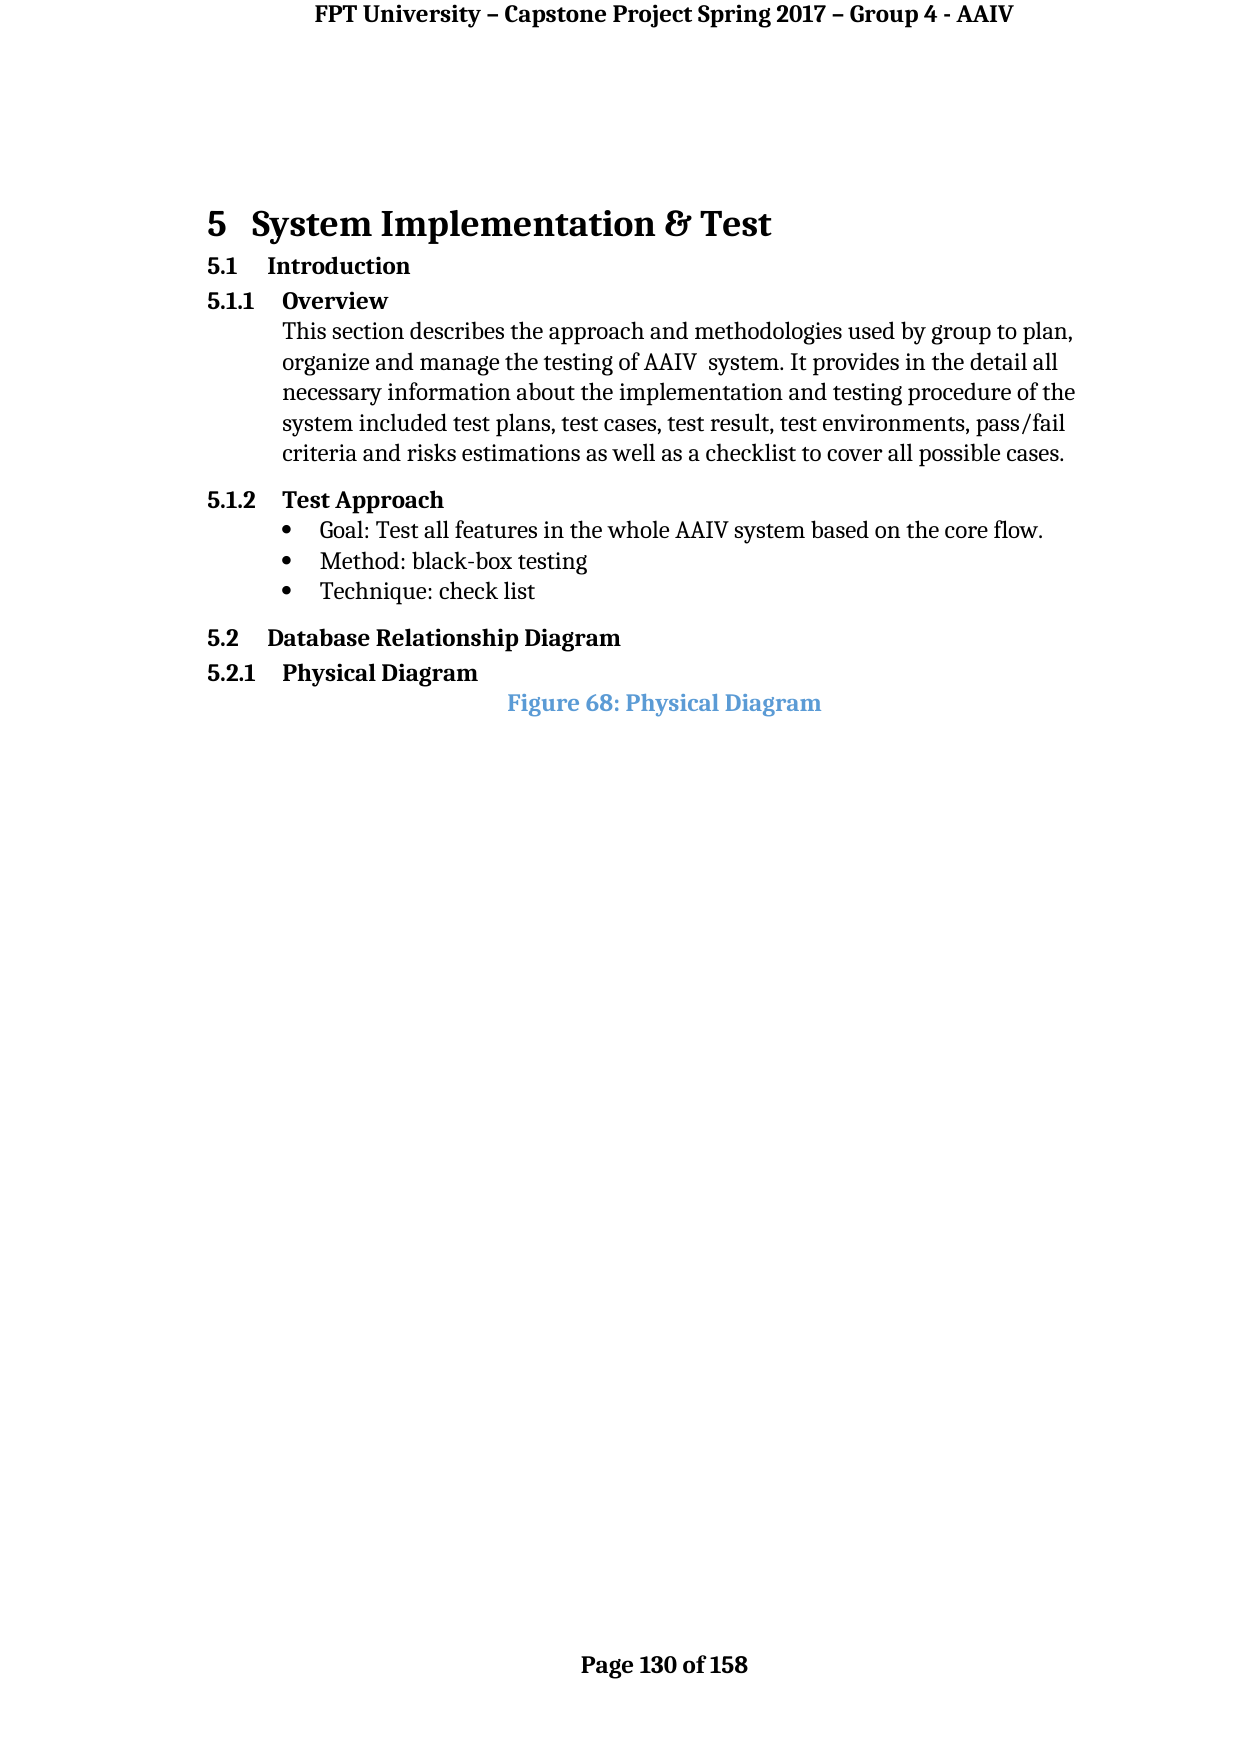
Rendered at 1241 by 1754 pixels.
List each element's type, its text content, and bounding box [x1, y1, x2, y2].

text Figure 68: Physical Diagram [207, 689, 1122, 718]
list Technique: check list [282, 577, 1122, 606]
subtitle Introduction [207, 252, 1122, 281]
subtitle Overview [207, 287, 1122, 316]
subtitle Database Relationship Diagram [207, 624, 1122, 653]
subtitle Physical Diagram [207, 659, 1122, 688]
list This section describes the approach and methodologies used by group to plan, organize and manage the testing of AAIV system. It provides in the detail all necessary information about the implementation and testing procedure of the system included test plans, test cases, test result, test environments, pass/fail criteria and risks estimations as well as a checklist to cover all possible cases. [282, 317, 1122, 468]
list Goal: Test all features in the whole AAIV system based on the core flow. [282, 516, 1122, 545]
subtitle System Implementation & Test [207, 202, 1122, 246]
subtitle Test Approach [207, 486, 1122, 515]
list Method: black-box testing [282, 547, 1122, 576]
